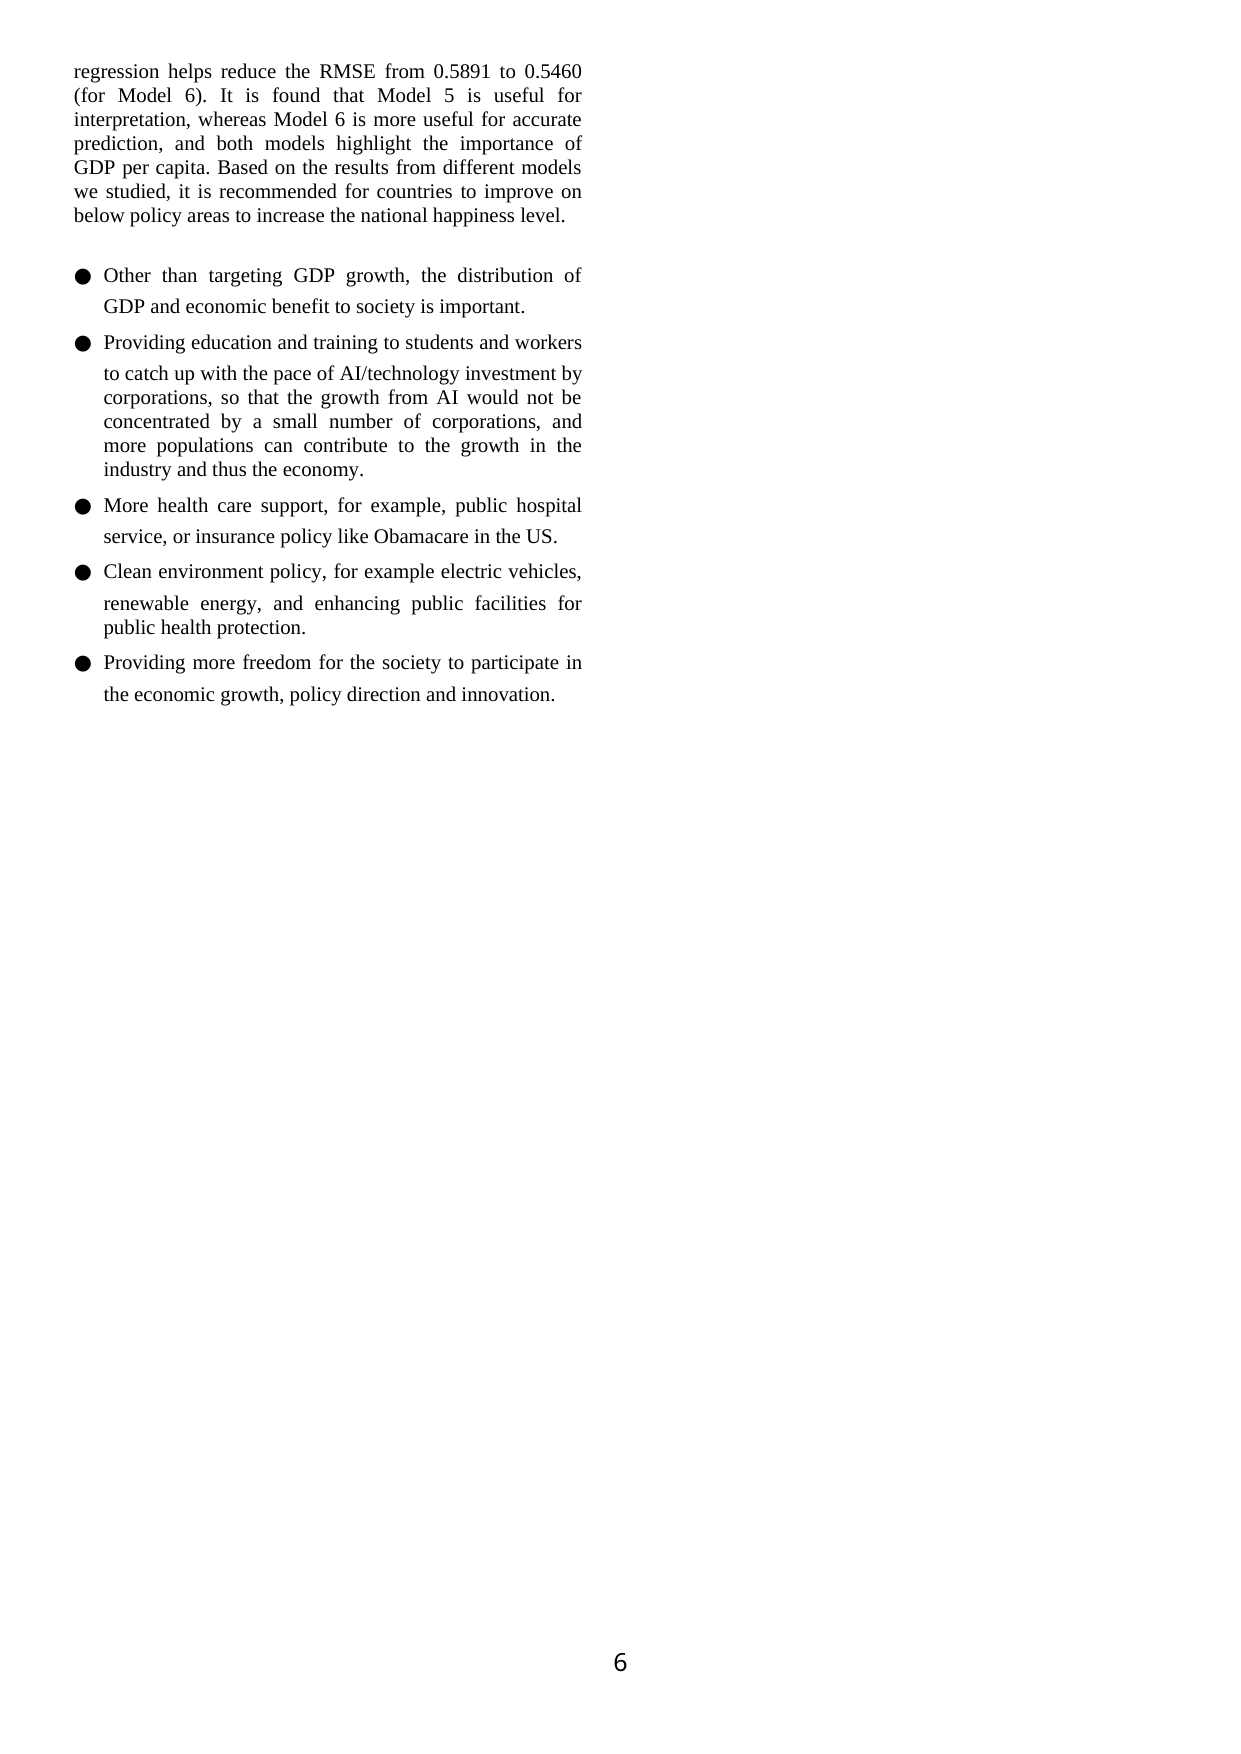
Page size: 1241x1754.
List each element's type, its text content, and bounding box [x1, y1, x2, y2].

list Providing more freedom for the society to participate in the economic growth, policy direction and innovation. [74, 639, 582, 706]
list More health care support, for example, public hospital service, or insurance policy like Obamacare in the US. [74, 481, 582, 548]
list Providing education and training to students and workers to catch up with the pace of AI/technology investment by corporations, so that the growth from AI would not be concentrated by a small number of corporations, and more populations can contribute to the growth in the industry and thus the economy. [74, 318, 582, 481]
list Other than targeting GDP growth, the distribution of GDP and economic benefit to society is important. [74, 251, 582, 318]
list Clean environment policy, for example electric vehicles, renewable energy, and enhancing public facilities for public health protection. [74, 548, 582, 639]
